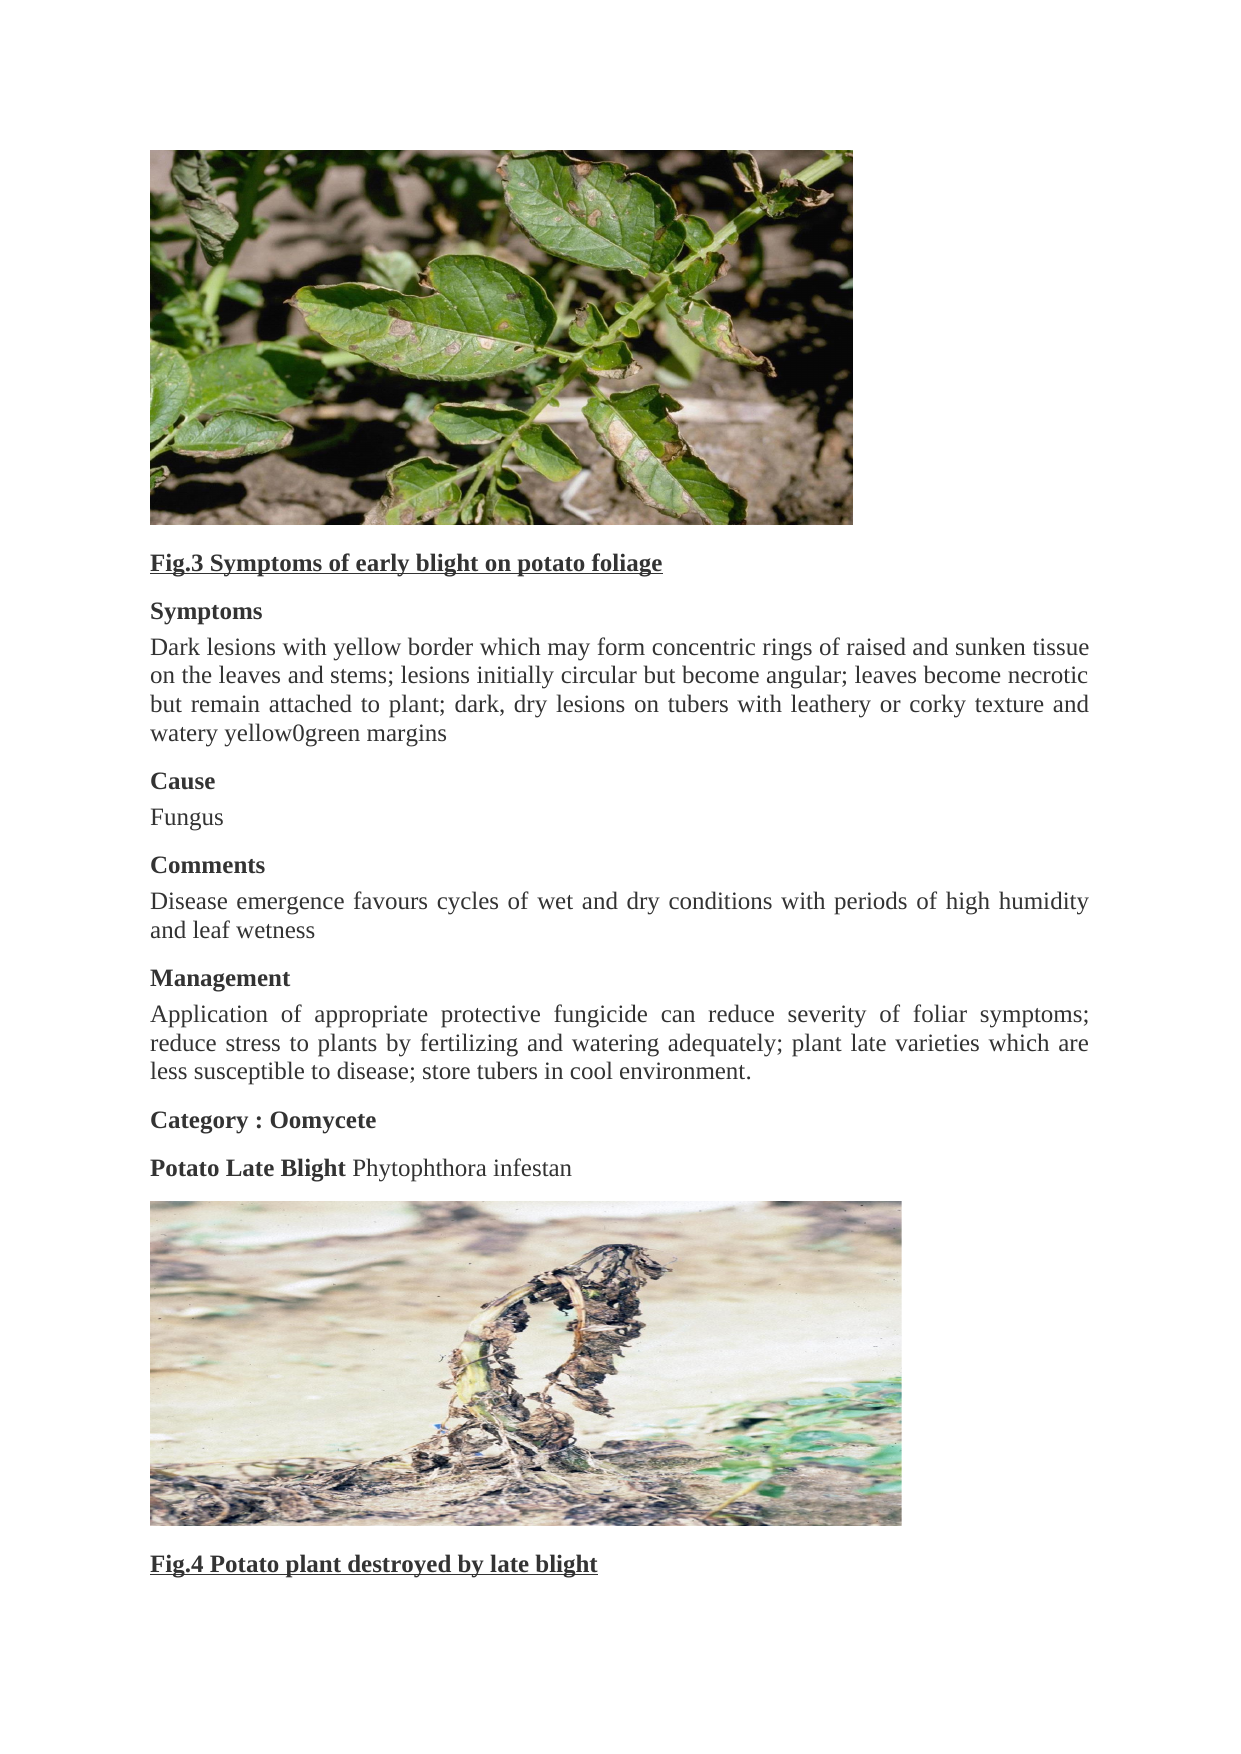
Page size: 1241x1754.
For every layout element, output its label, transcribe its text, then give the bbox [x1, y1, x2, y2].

picture [150, 1201, 902, 1526]
subtitle Cause [150, 766, 1090, 795]
picture [150, 150, 853, 525]
subtitle Symptoms [150, 596, 1090, 625]
text Disease emergence favours cycles of wet and dry conditions with periods of high humidity and leaf wetness [150, 886, 1090, 943]
text Fig.4 Potato plant destroyed by late blight [150, 1545, 1090, 1578]
text Fig.3 Symptoms of early blight on potato foliage [150, 544, 1090, 576]
text Fungus [150, 802, 1090, 831]
text Dark lesions with yellow border which may form concentric rings of raised and sunken tissue on the leaves and stems; lesions initially circular but become angular; leaves become necrotic but remain attached to plant; dark, dry lesions on tubers with leathery or corky texture and watery yellow0green margins [150, 632, 1090, 747]
text Application of appropriate protective fungicide can reduce severity of foliar symptoms; reduce stress to plants by fertilizing and watering adequately; plant late varieties which are less susceptible to disease; store tubers in cool environment. [150, 999, 1090, 1085]
subtitle Category : Oomycete [150, 1105, 1090, 1133]
subtitle Comments [150, 850, 1090, 879]
subtitle Potato Late Blight Phytophthora infestan [150, 1153, 1090, 1182]
subtitle Management [150, 963, 1090, 992]
